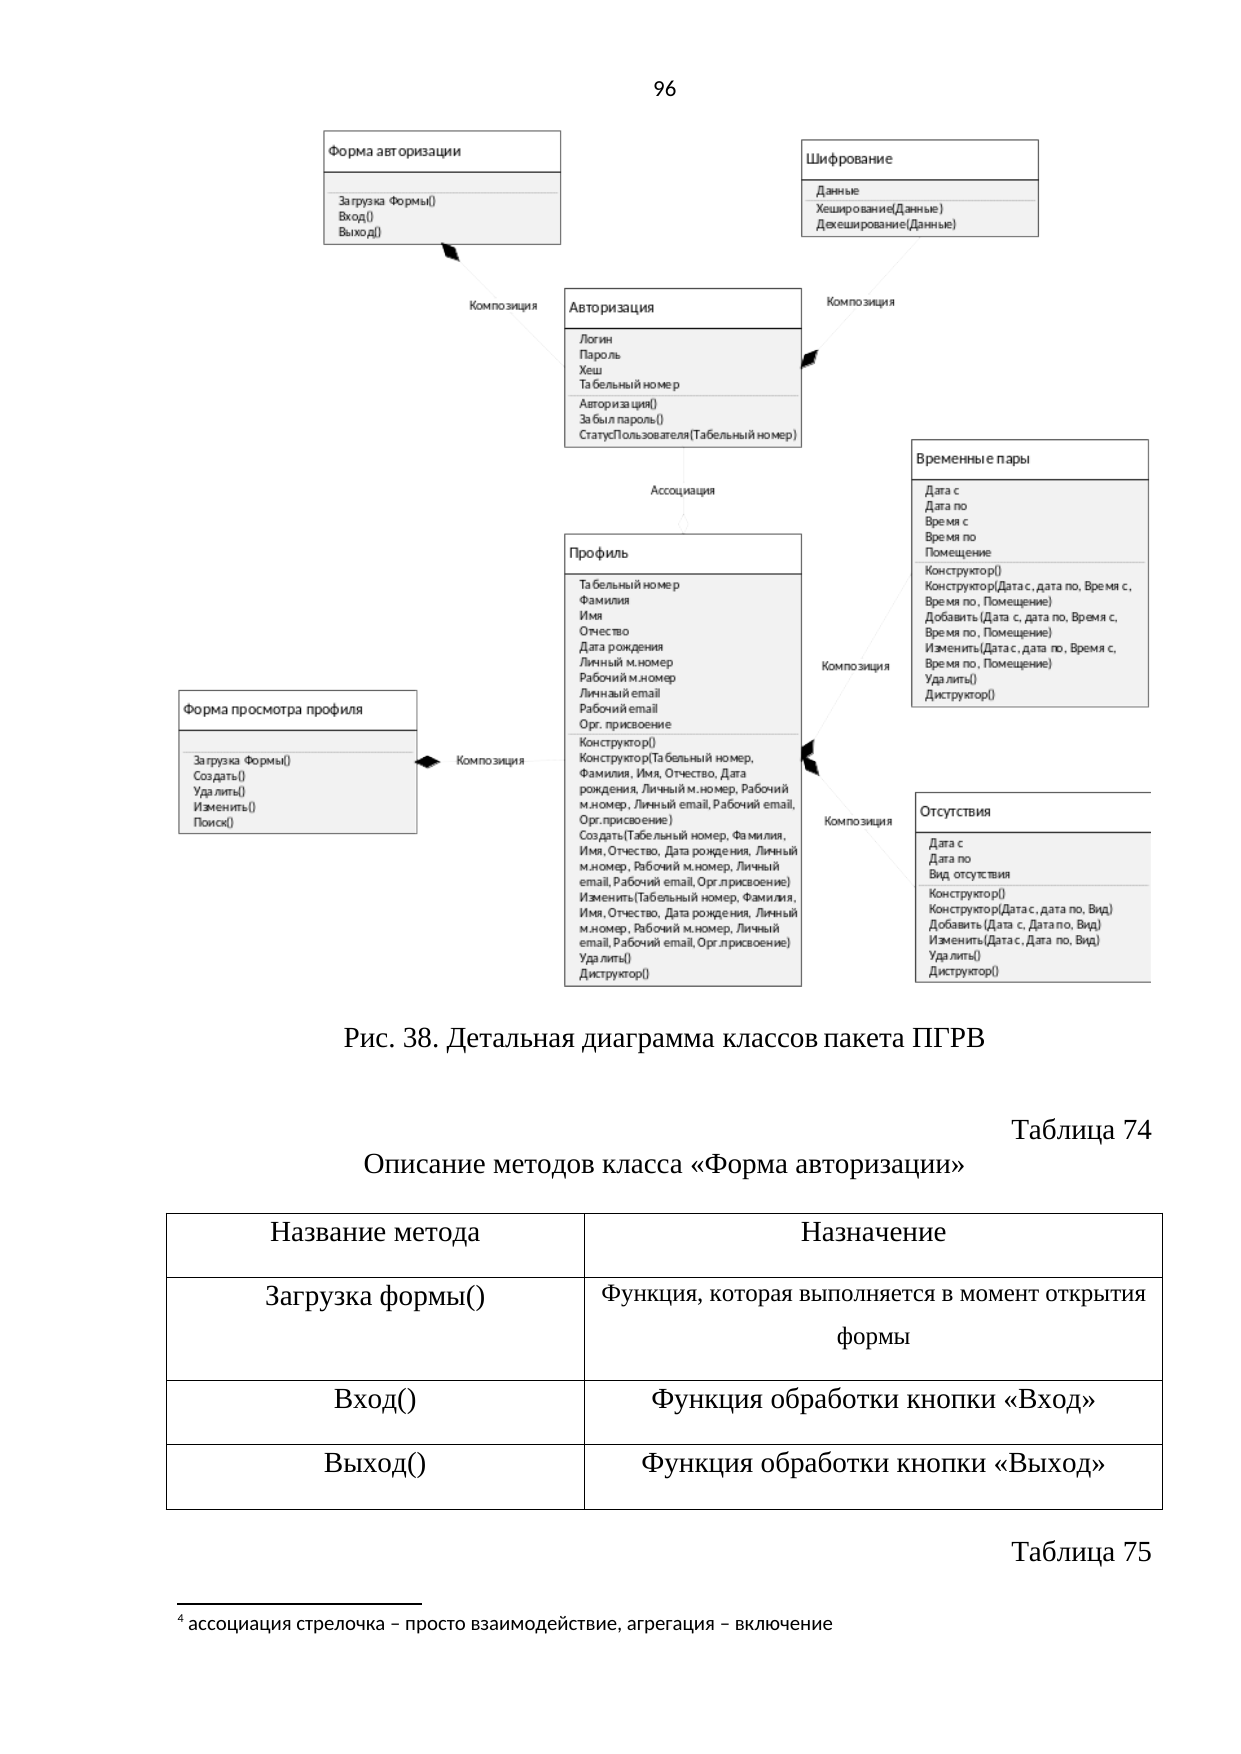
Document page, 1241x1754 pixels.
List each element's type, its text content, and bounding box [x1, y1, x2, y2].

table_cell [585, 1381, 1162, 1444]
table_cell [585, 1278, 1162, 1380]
text Рис. 38. Детальная диаграмма классов пакета ПГРВ [177, 1020, 1152, 1054]
text Таблица 74 [251, 1112, 1152, 1146]
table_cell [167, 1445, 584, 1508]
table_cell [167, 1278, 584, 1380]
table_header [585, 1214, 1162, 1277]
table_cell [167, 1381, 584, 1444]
text Описание методов класса «Форма авторизации» [177, 1146, 1152, 1179]
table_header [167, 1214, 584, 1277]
text Таблица 75 [251, 1534, 1152, 1568]
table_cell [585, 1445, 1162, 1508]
